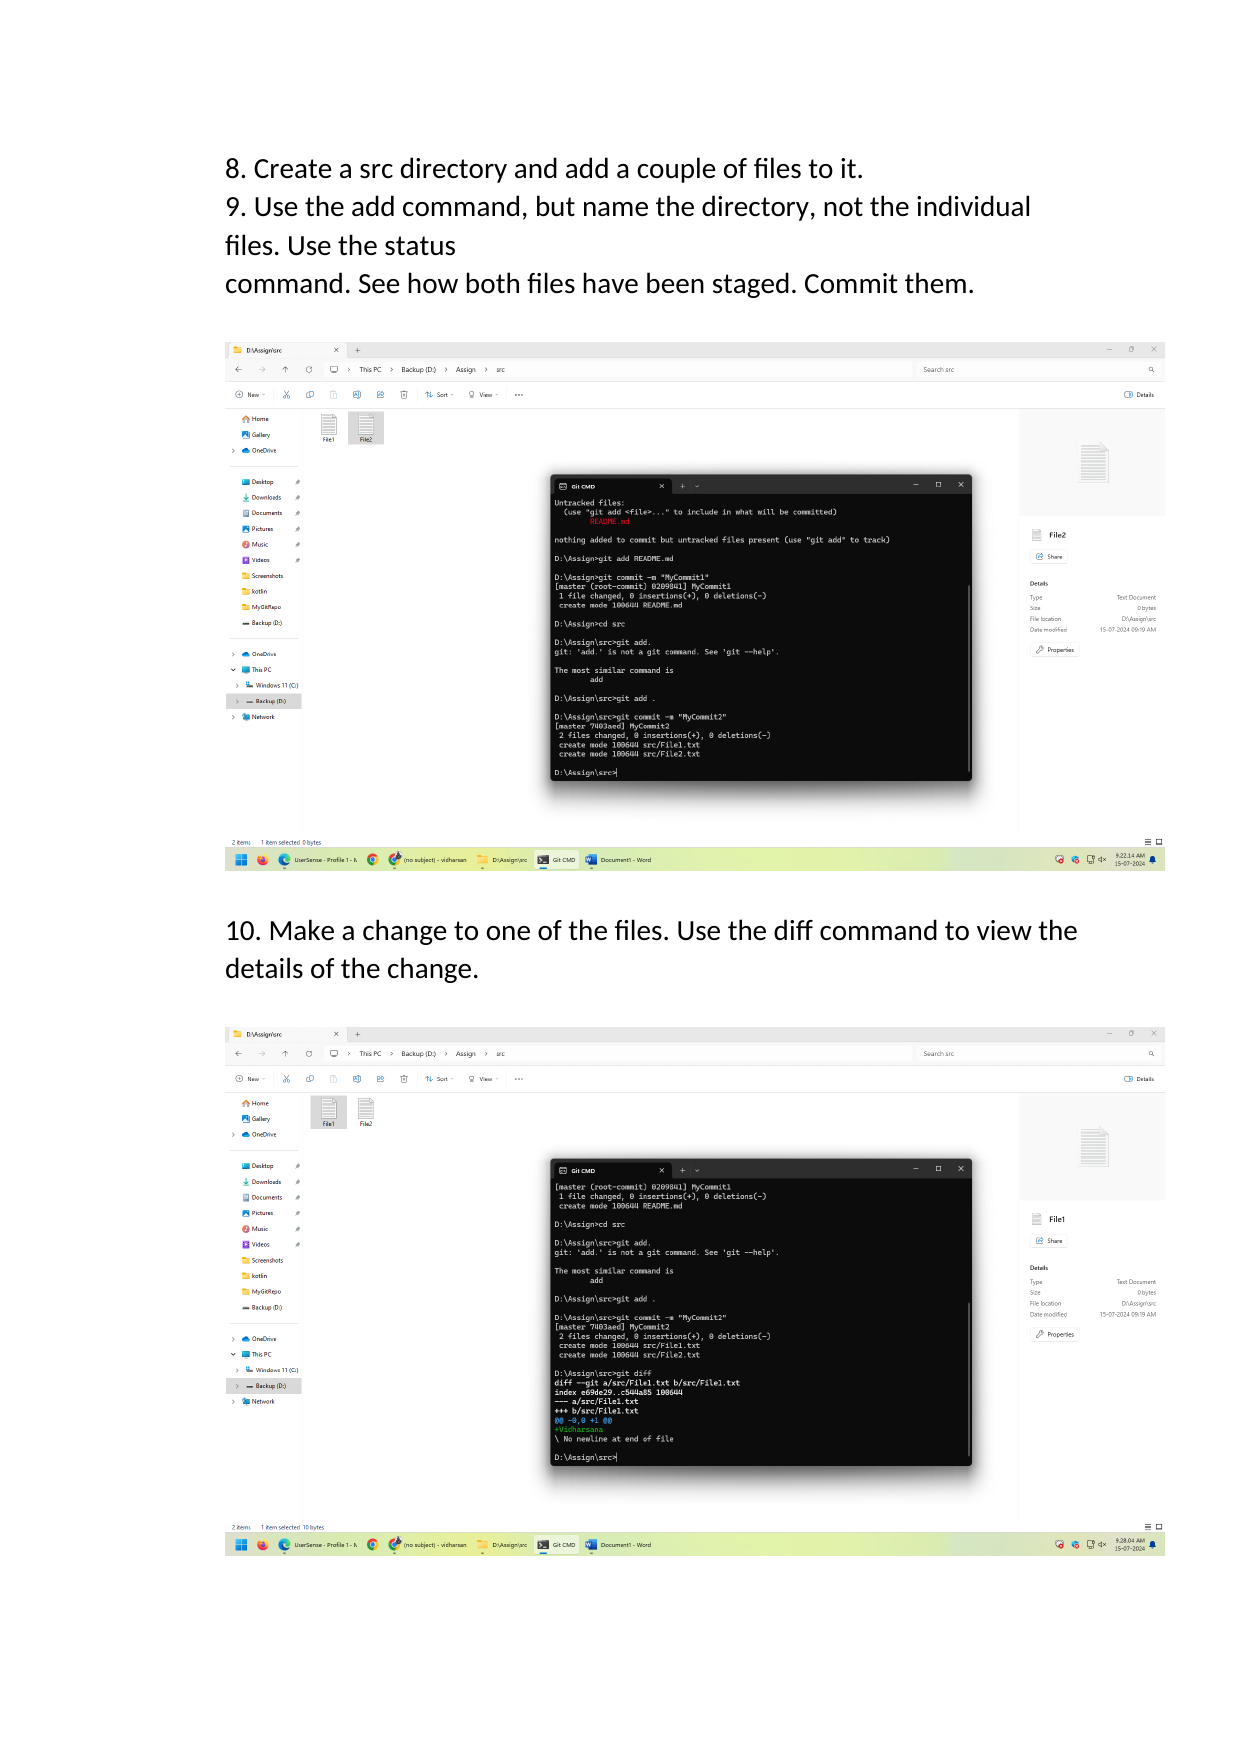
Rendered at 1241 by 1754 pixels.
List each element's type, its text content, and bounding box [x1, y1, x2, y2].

list 8. Create a src directory and add a couple of files to it. [225, 150, 1090, 186]
list 9. Use the add command, but name the directory, not the individual files. Use the status [225, 188, 1090, 262]
list command. See how both files have been staged. Commit them. [225, 265, 1090, 301]
picture [225, 1027, 1166, 1556]
list 10. Make a change to one of the files. Use the diff command to view the details of the change. [225, 912, 1090, 986]
picture [225, 342, 1166, 871]
